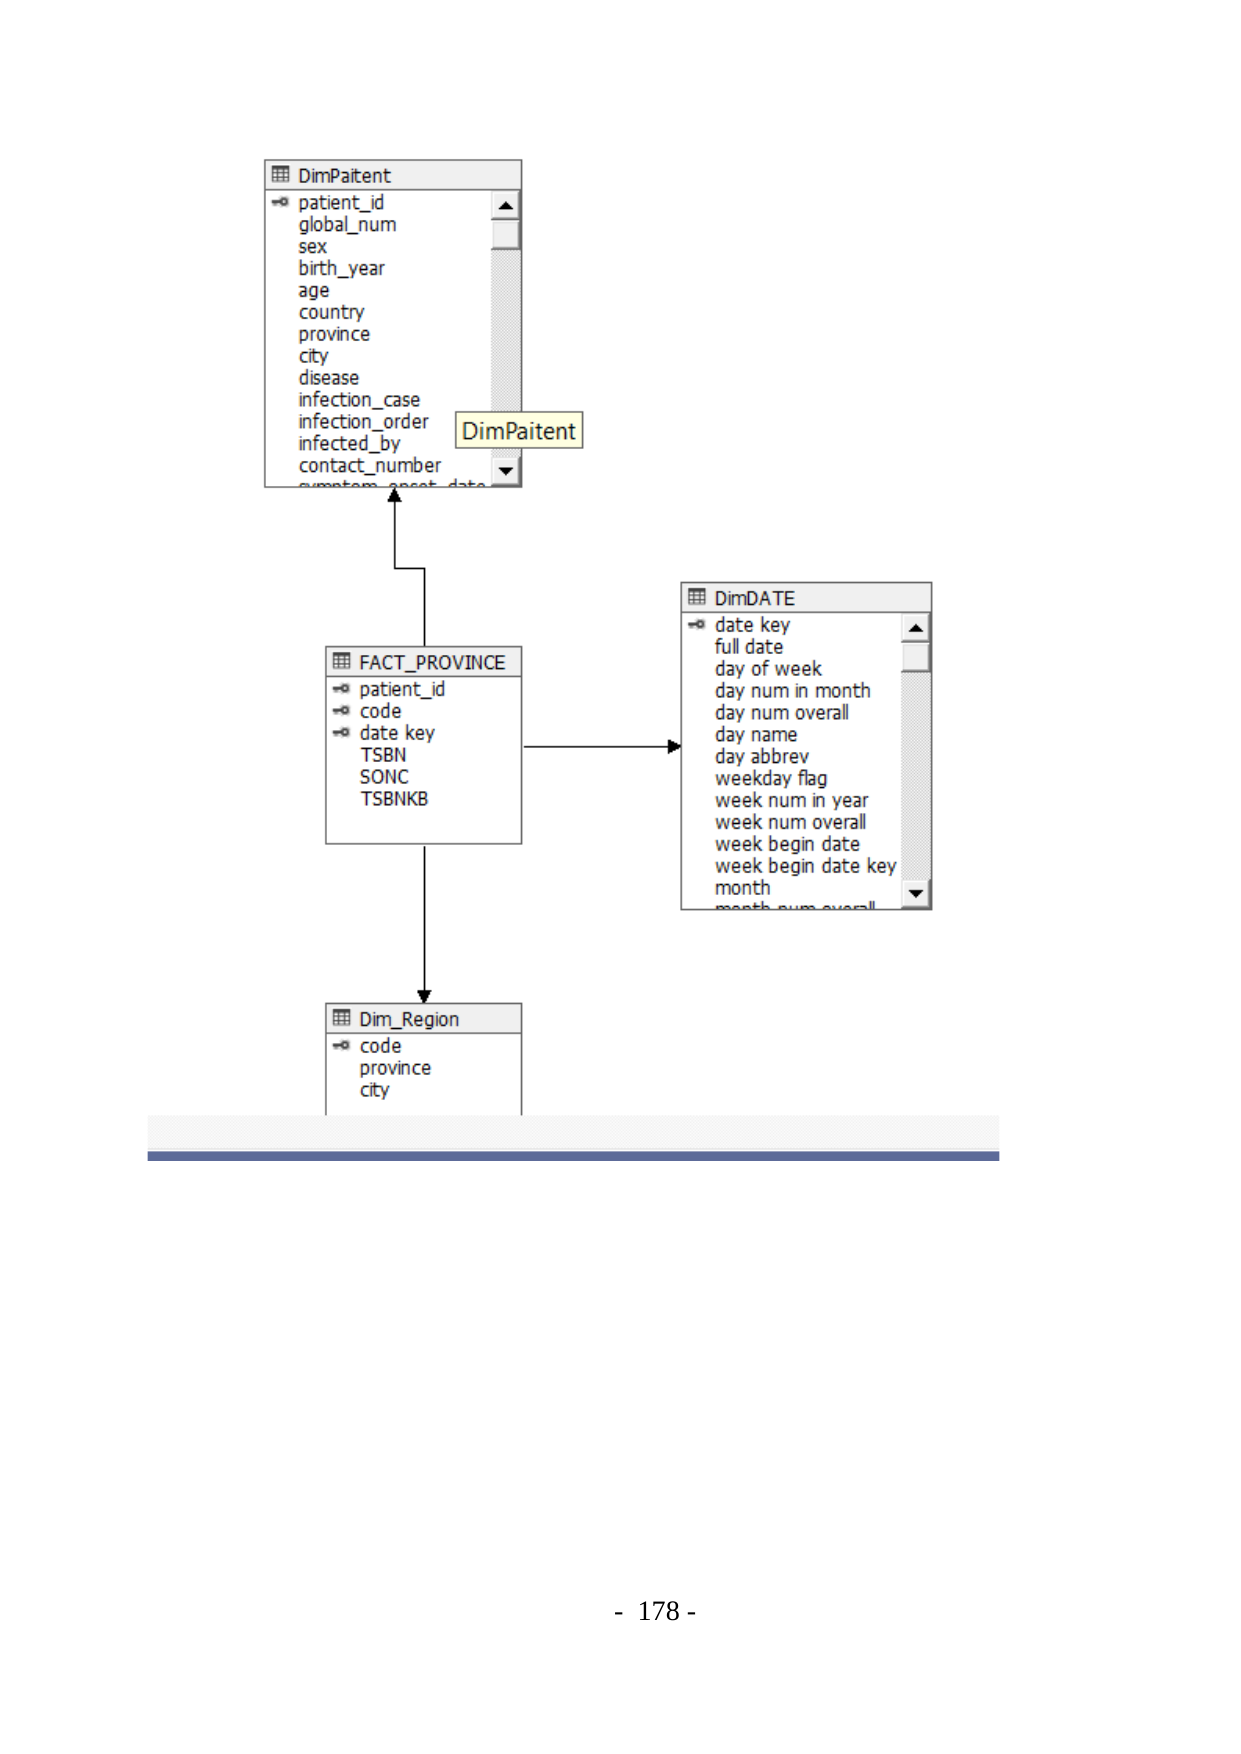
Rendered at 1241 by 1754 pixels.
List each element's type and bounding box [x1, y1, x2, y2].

picture [147, 147, 1000, 1161]
